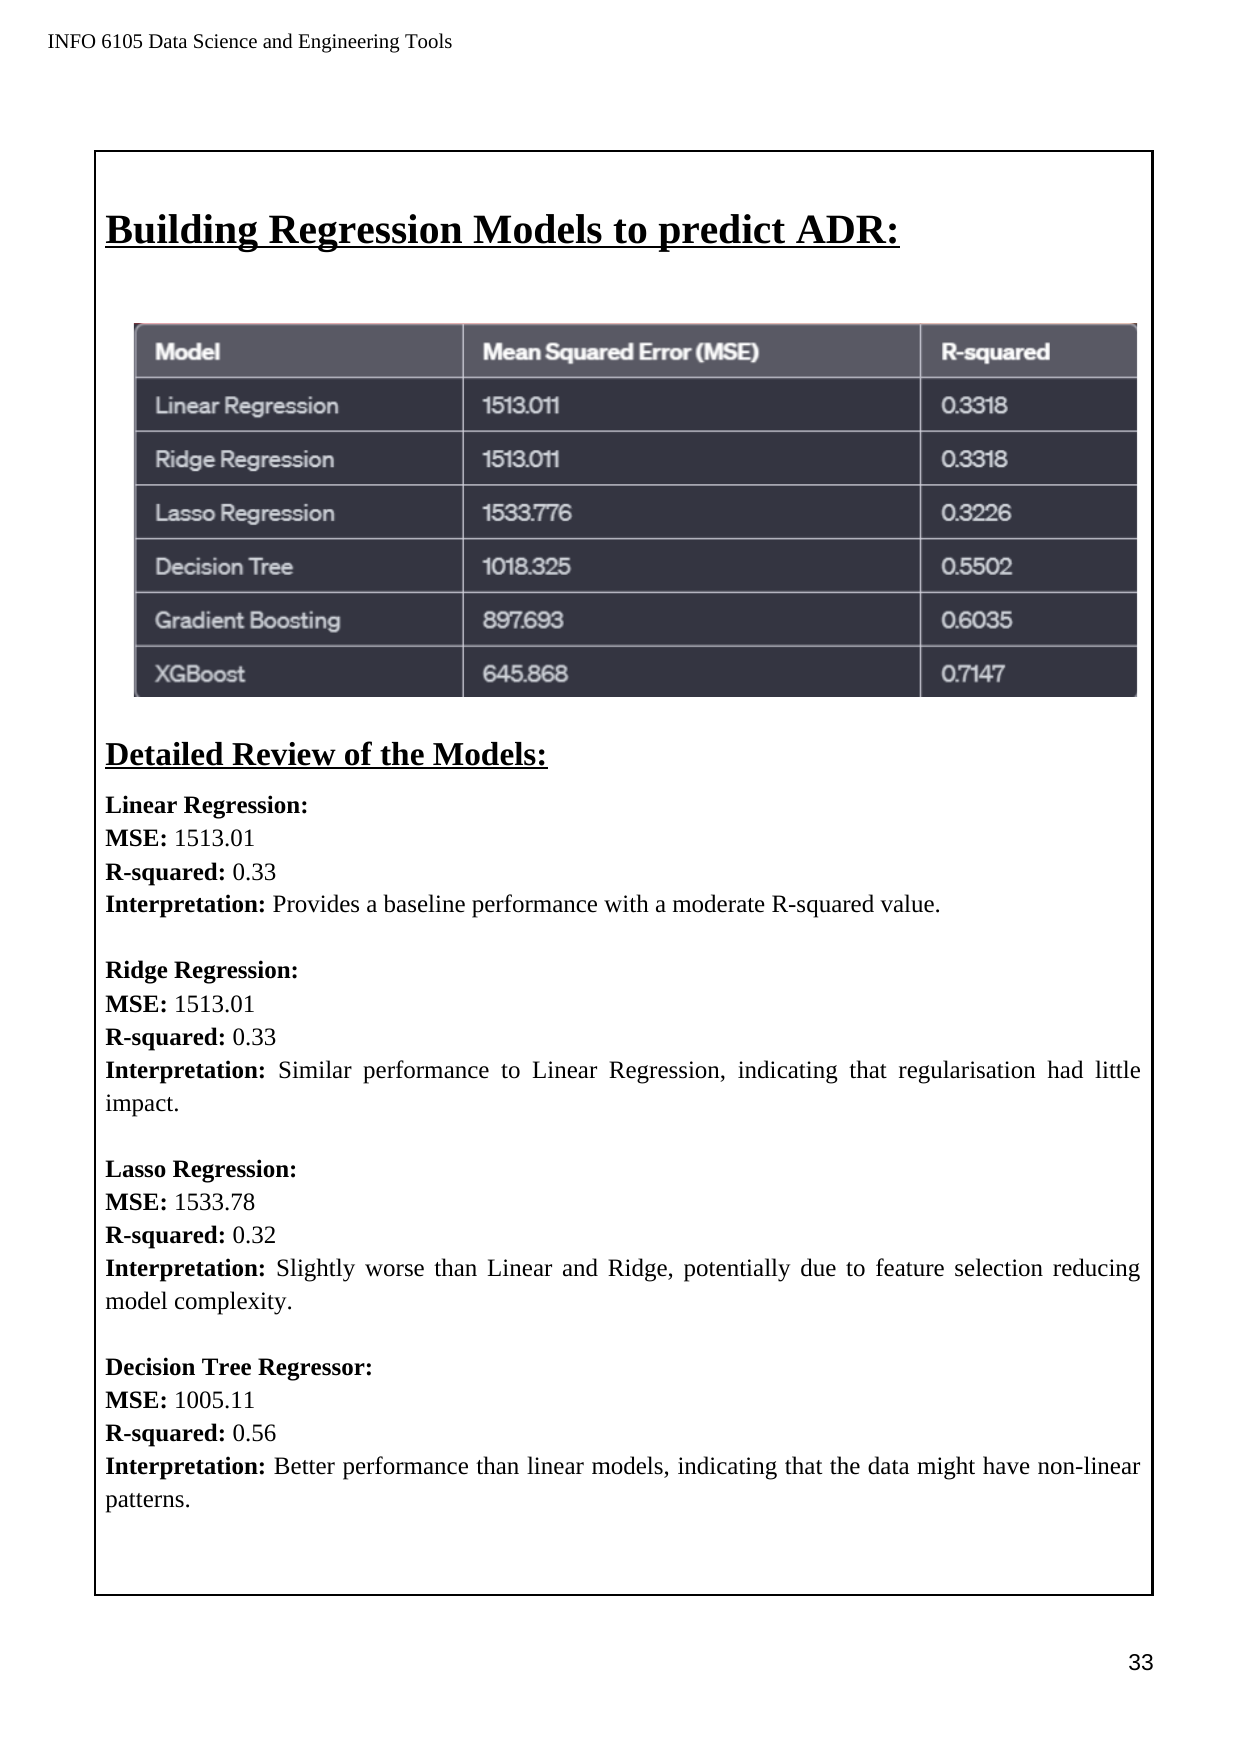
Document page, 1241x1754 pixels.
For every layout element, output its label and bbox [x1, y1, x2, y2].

table_header [96, 152, 1151, 1593]
picture [133, 323, 1138, 697]
